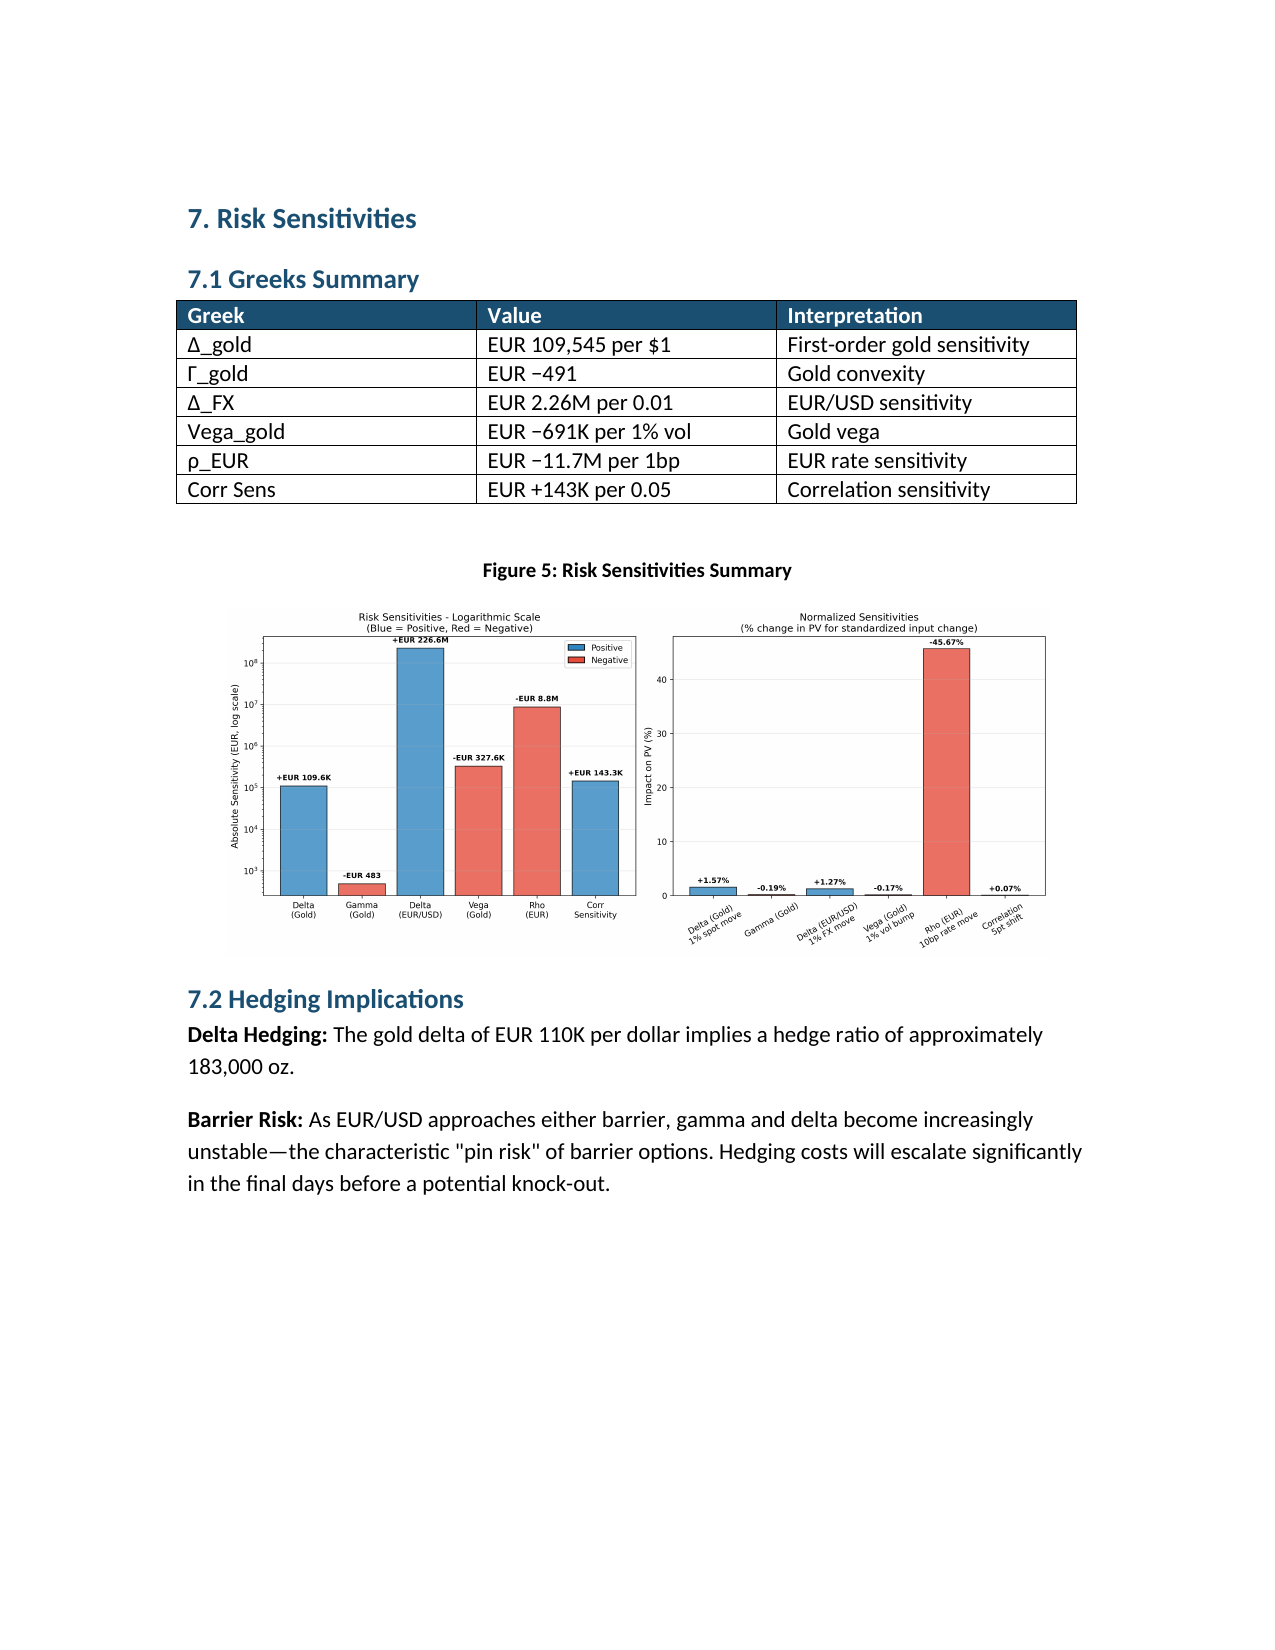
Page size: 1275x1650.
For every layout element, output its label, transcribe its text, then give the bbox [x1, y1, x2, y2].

table_cell EUR 2.26M per 0.01 [477, 388, 776, 416]
table_cell EUR/USD sensitivity [777, 388, 1076, 416]
table_cell Correlation sensitivity [777, 475, 1076, 503]
table_header Greek [177, 301, 476, 329]
table_cell EUR −491 [477, 359, 776, 387]
picture [225, 607, 1050, 957]
text Barrier Risk: As EUR/USD approaches either barrier, gamma and delta become increasingly unstable—the characteristic "pin risk" of barrier options. Hedging costs will escalate significantly in the final days before a potential knock-out. [187, 1105, 1087, 1197]
table_cell EUR −11.7M per 1bp [477, 446, 776, 474]
subtitle 7.1 Greeks Summary [187, 262, 1087, 295]
text Delta Hedging: The gold delta of EUR 110K per dollar implies a hedge ratio of approximately 183,000 oz. [187, 1020, 1087, 1080]
table_header Interpretation [777, 301, 1076, 329]
table_cell Gold convexity [777, 359, 1076, 387]
table_cell EUR rate sensitivity [777, 446, 1076, 474]
table_cell EUR +143K per 0.05 [477, 475, 776, 503]
table_cell Γ_gold [177, 359, 476, 387]
table_cell Δ_FX [177, 388, 476, 416]
subtitle 7.2 Hedging Implications [187, 982, 1087, 1015]
table_cell EUR 109,545 per $1 [477, 330, 776, 358]
table_cell EUR −691K per 1% vol [477, 417, 776, 445]
table_cell Gold vega [777, 417, 1076, 445]
table_cell First-order gold sensitivity [777, 330, 1076, 358]
table_cell ρ_EUR [177, 446, 476, 474]
table_cell Corr Sens [177, 475, 476, 503]
subtitle 7. Risk Sensitivities [187, 200, 1087, 236]
text Figure 5: Risk Sensitivities Summary [187, 557, 1087, 583]
table_header Value [477, 301, 776, 329]
table_cell Vega_gold [177, 417, 476, 445]
table_cell Δ_gold [177, 330, 476, 358]
